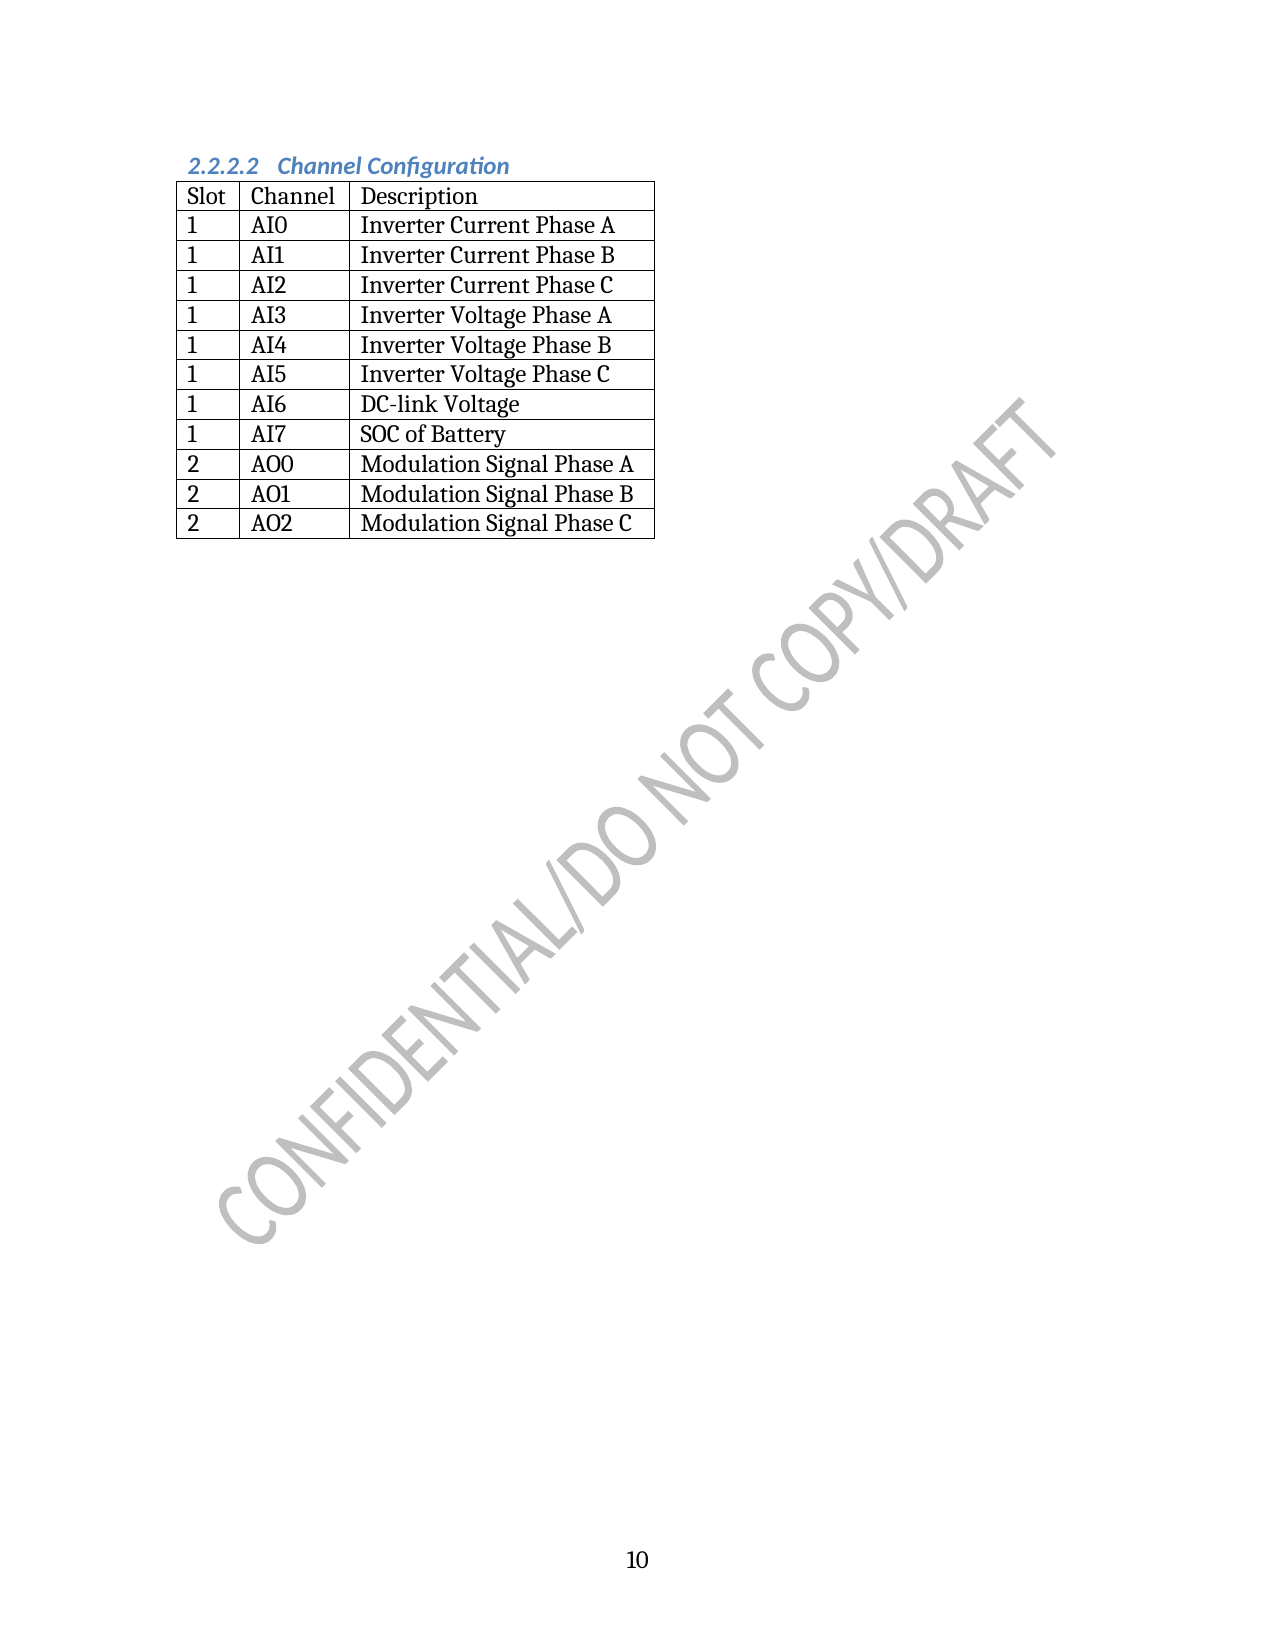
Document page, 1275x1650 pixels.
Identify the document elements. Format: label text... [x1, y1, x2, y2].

table_cell Inverter Current Phase C [350, 271, 654, 300]
table_cell Modulation Signal Phase B [350, 480, 654, 508]
table_cell 1 [177, 390, 239, 419]
table_cell 1 [177, 301, 239, 329]
table_cell 1 [177, 360, 239, 389]
table_cell AO2 [240, 509, 349, 538]
table_cell 2 [177, 509, 239, 538]
table_cell AO0 [240, 450, 349, 478]
table_cell AI1 [240, 241, 349, 270]
table_cell 1 [177, 271, 239, 300]
table_cell AI4 [240, 331, 349, 359]
table_cell Modulation Signal Phase C [350, 509, 654, 538]
table_cell AI0 [240, 211, 349, 240]
table_cell 2 [177, 450, 239, 478]
table_cell Inverter Voltage Phase B [350, 331, 654, 359]
subtitle Channel Configuration [187, 150, 1087, 181]
table_cell Modulation Signal Phase A [350, 450, 654, 478]
table_header Channel [240, 182, 349, 210]
table_cell SOC of Battery [350, 420, 654, 449]
table_header Description [350, 182, 654, 210]
table_header Slot [177, 182, 239, 210]
table_cell AI7 [240, 420, 349, 449]
table_cell 1 [177, 331, 239, 359]
table_cell 2 [177, 480, 239, 508]
table_cell 1 [177, 211, 239, 240]
table_cell 1 [177, 241, 239, 270]
table_cell AI5 [240, 360, 349, 389]
table_cell 1 [177, 420, 239, 449]
table_cell AI6 [240, 390, 349, 419]
table_cell Inverter Voltage Phase A [350, 301, 654, 329]
table_cell Inverter Voltage Phase C [350, 360, 654, 389]
table_cell AO1 [240, 480, 349, 508]
table_cell DC-link Voltage [350, 390, 654, 419]
table_cell Inverter Current Phase B [350, 241, 654, 270]
table_cell AI3 [240, 301, 349, 329]
table_cell Inverter Current Phase A [350, 211, 654, 240]
table_cell AI2 [240, 271, 349, 300]
